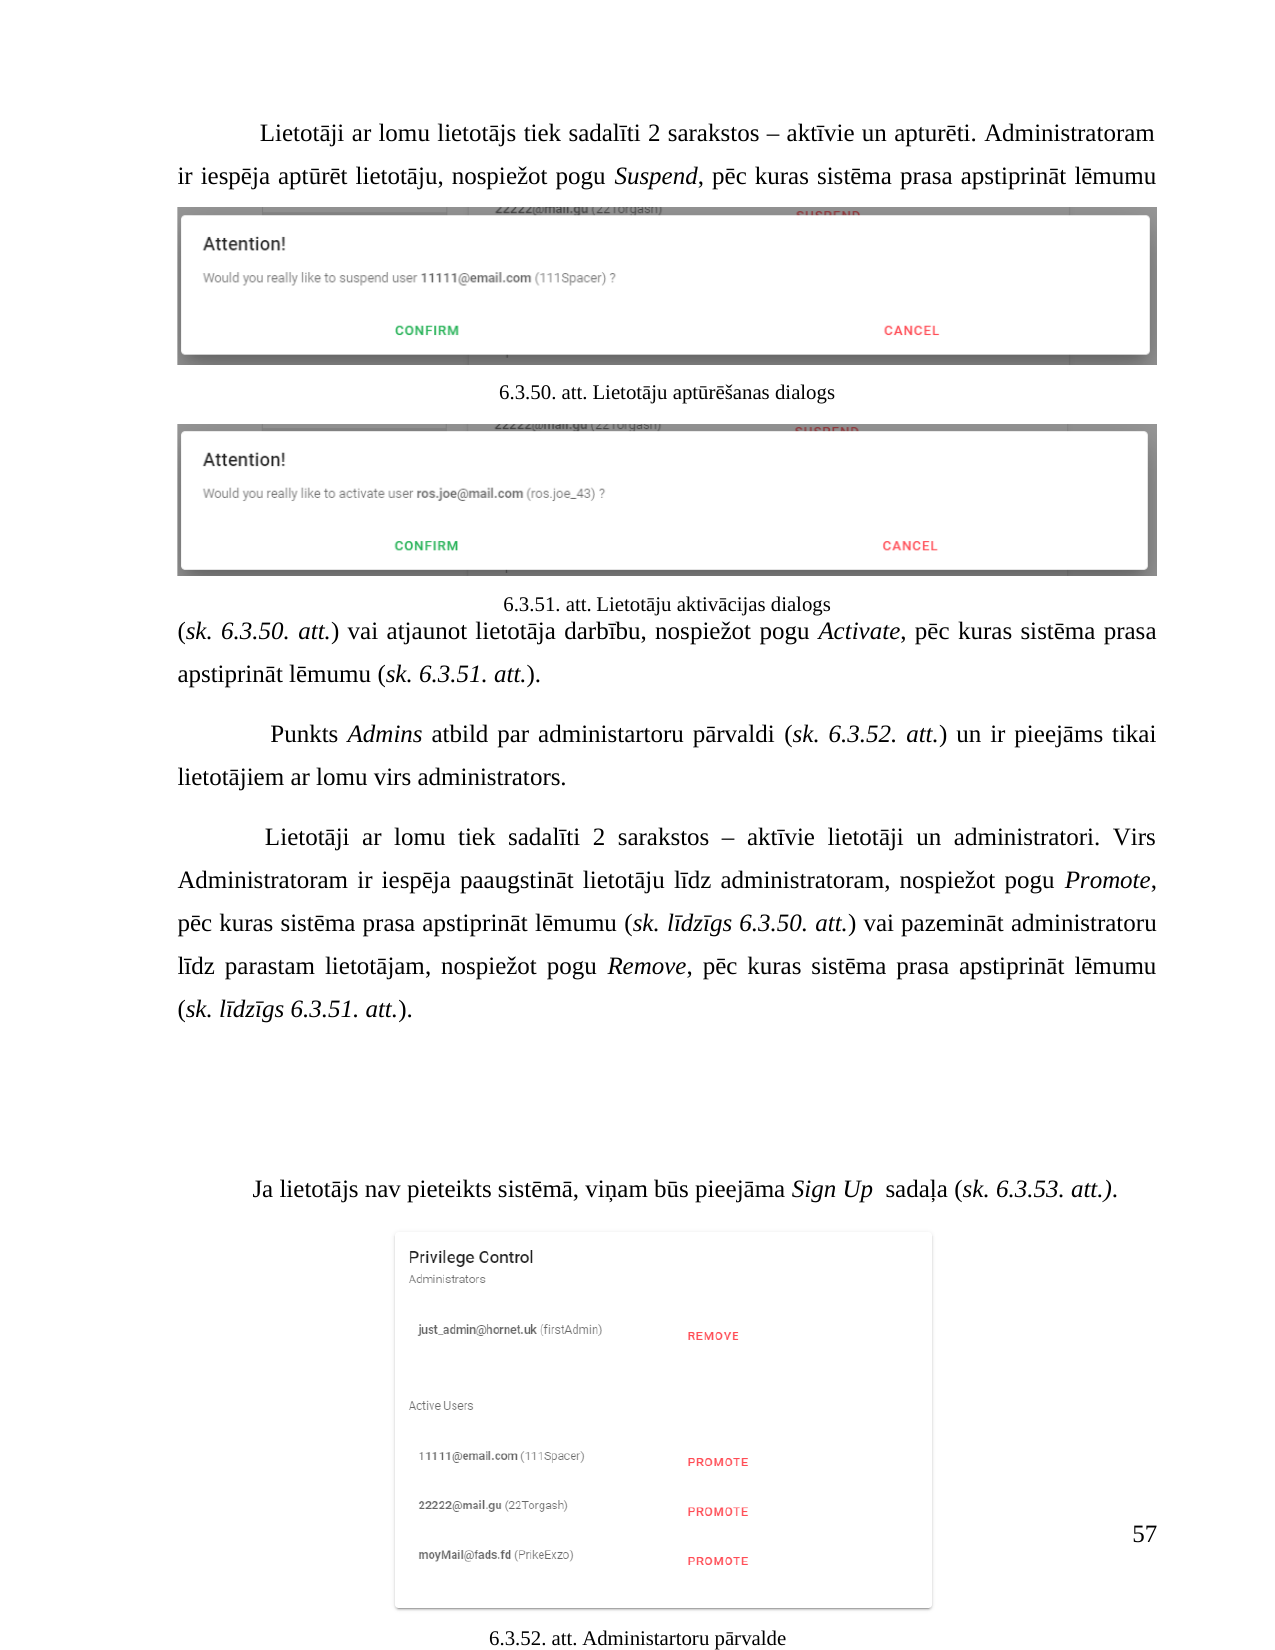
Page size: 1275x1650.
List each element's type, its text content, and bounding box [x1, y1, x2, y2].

text Lietotāji ar lomu lietotājs tiek sadalīti 2 sarakstos – aktīvie un apturēti. Administratoram ir iespēja aptūrēt lietotāju, nospiežot pogu Suspend, pēc kuras sistēma prasa apstiprināt lēmumu (sk. 6.3.50. att.) vai atjaunot lietotāja darbību, nospiežot pogu Activate, pēc kuras sistēma prasa apstiprināt lēmumu (sk. 6.3.51. att.). [177, 576, 1157, 688]
text Lietotāji ar lomu tiek sadalīti 2 sarakstos – aktīvie lietotāji un administratori. Virs Administratoram ir iespēja paaugstināt lietotāju līdz administratoram, nospiežot pogu Promote, pēc kuras sistēma prasa apstiprināt lēmumu (sk. līdzīgs 6.3.50. att.) vai pazemināt administratoru līdz parastam lietotājam, nospiežot pogu Remove, pēc kuras sistēma prasa apstiprināt lēmumu (sk. līdzīgs 6.3.51. att.). [177, 822, 1157, 1023]
picture [389, 1226, 944, 1616]
text Lietotāji ar lomu lietotājs tiek sadalīti 2 sarakstos – aktīvie un apturēti. Administratoram ir iespēja aptūrēt lietotāju, nospiežot pogu Suspend, pēc kuras sistēma prasa apstiprināt lēmumu (sk. 6.3.50. att.) vai atjaunot lietotāja darbību, nospiežot pogu Activate, pēc kuras sistēma prasa apstiprināt lēmumu (sk. 6.3.51. att.). [177, 365, 1157, 424]
picture [177, 424, 1157, 576]
picture [177, 207, 1157, 365]
text Ja lietotājs nav pieteikts sistēmā, viņam būs pieejāma Sign Up sadaļa (sk. 6.3.53. att.). [177, 1174, 1157, 1203]
text Lietotāji ar lomu lietotājs tiek sadalīti 2 sarakstos – aktīvie un apturēti. Administratoram ir iespēja aptūrēt lietotāju, nospiežot pogu Suspend, pēc kuras sistēma prasa apstiprināt lēmumu (sk. 6.3.50. att.) vai atjaunot lietotāja darbību, nospiežot pogu Activate, pēc kuras sistēma prasa apstiprināt lēmumu (sk. 6.3.51. att.). [177, 118, 1157, 207]
text Punkts Admins atbild par administartoru pārvaldi (sk. 6.3.52. att.) un ir pieejāms tikai lietotājiem ar lomu virs administrators. [177, 719, 1157, 791]
